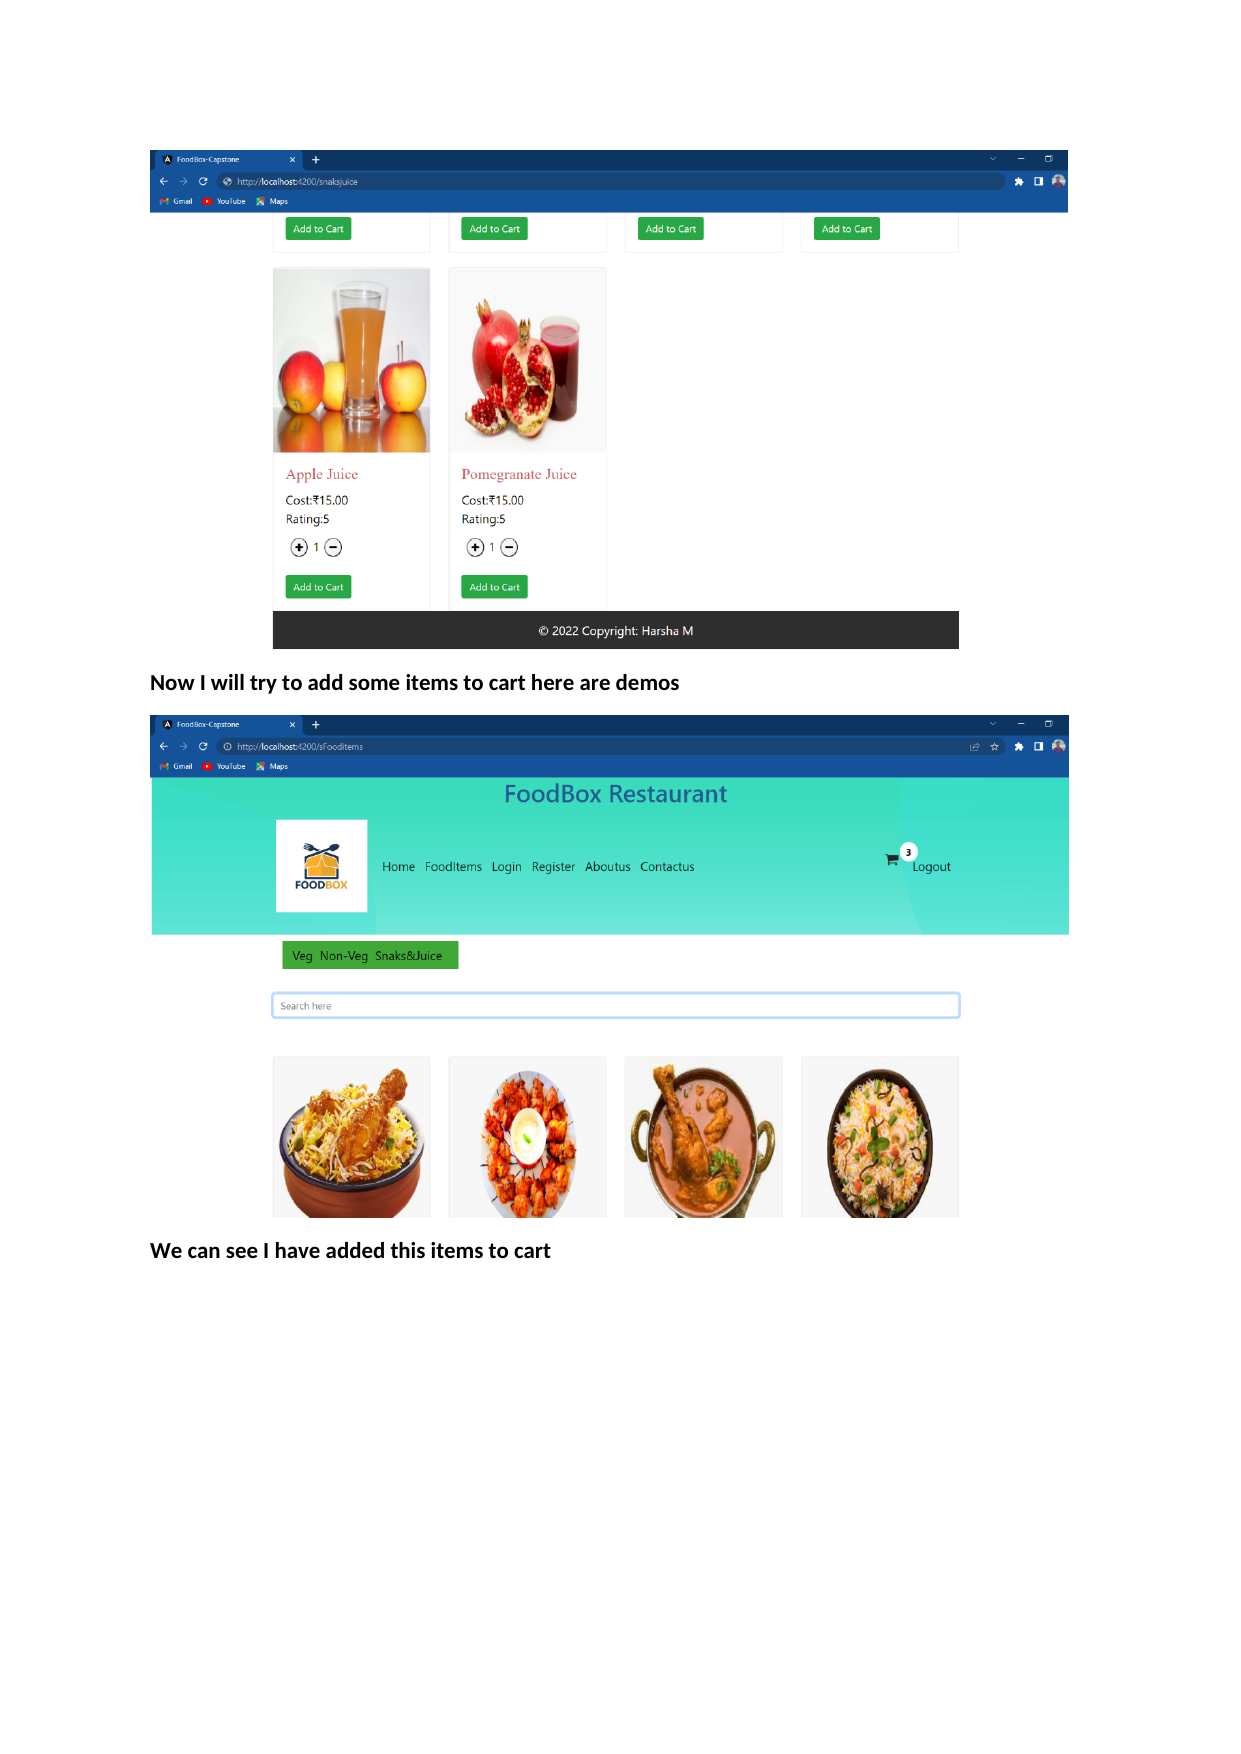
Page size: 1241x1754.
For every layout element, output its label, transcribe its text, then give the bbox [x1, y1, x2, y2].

text Now I will try to add some items to cart here are demos [150, 668, 1090, 696]
text We can see I have added this items to cart [150, 1236, 1090, 1264]
picture [150, 150, 1068, 650]
picture [150, 715, 1069, 1218]
